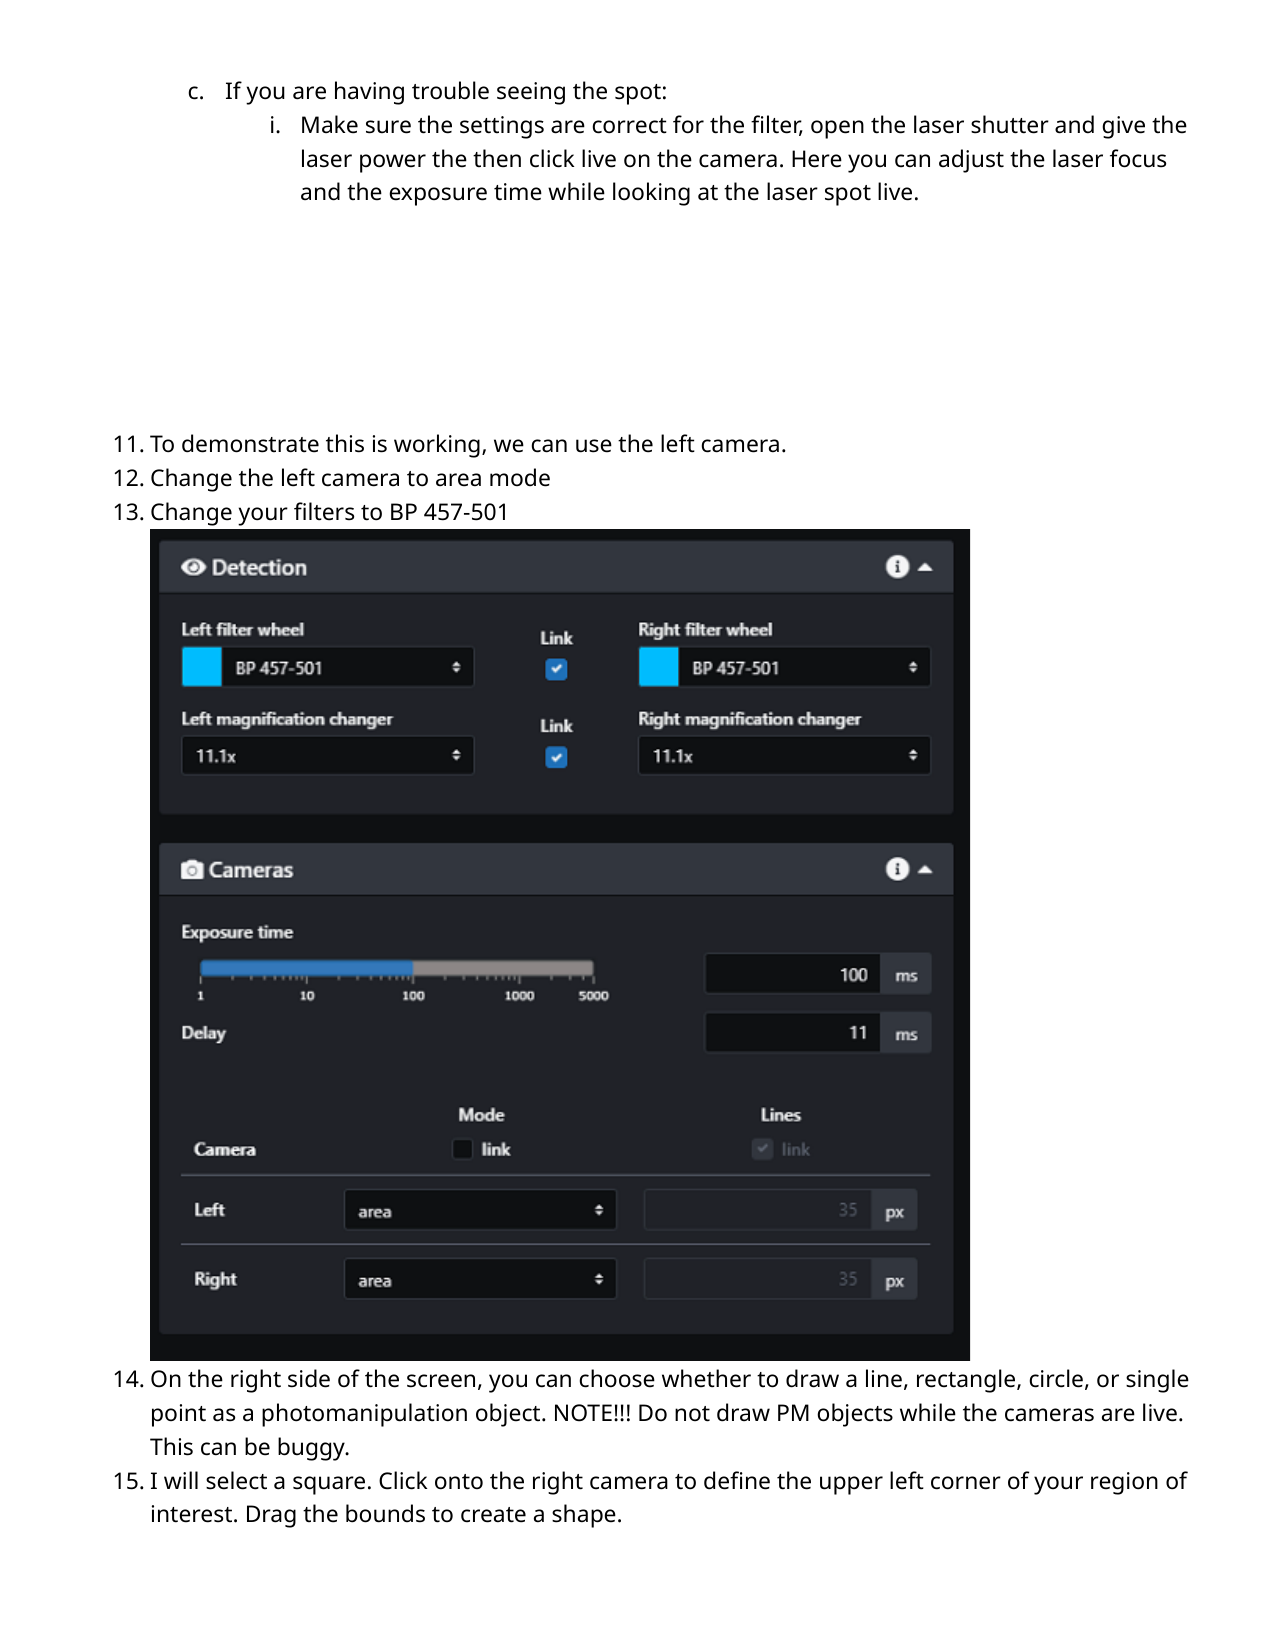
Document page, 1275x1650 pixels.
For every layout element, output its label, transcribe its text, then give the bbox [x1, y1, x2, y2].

list To demonstrate this is working, we can use the left camera. [112, 428, 1200, 459]
list If you are having trouble seeing the spot: [187, 75, 1200, 106]
list Make sure the settings are correct for the filter, open the laser shutter and give the laser power the then click live on the camera. Here you can adjust the laser focus and the exposure time while looking at the laser spot live. [281, 109, 1200, 207]
picture [150, 529, 971, 1361]
list On the right side of the screen, you can choose whether to draw a line, rectangle, circle, or single point as a photomanipulation object. NOTE!!! Do not draw PM objects while the cameras are live. This can be buggy. [112, 1363, 1200, 1462]
list I will select a square. Click onto the right camera to define the upper left corner of your region of interest. Drag the bounds to create a shape. [112, 1464, 1200, 1529]
list Change the left camera to area mode [112, 462, 1200, 493]
list Change your filters to BP 457-501 [112, 496, 1200, 527]
